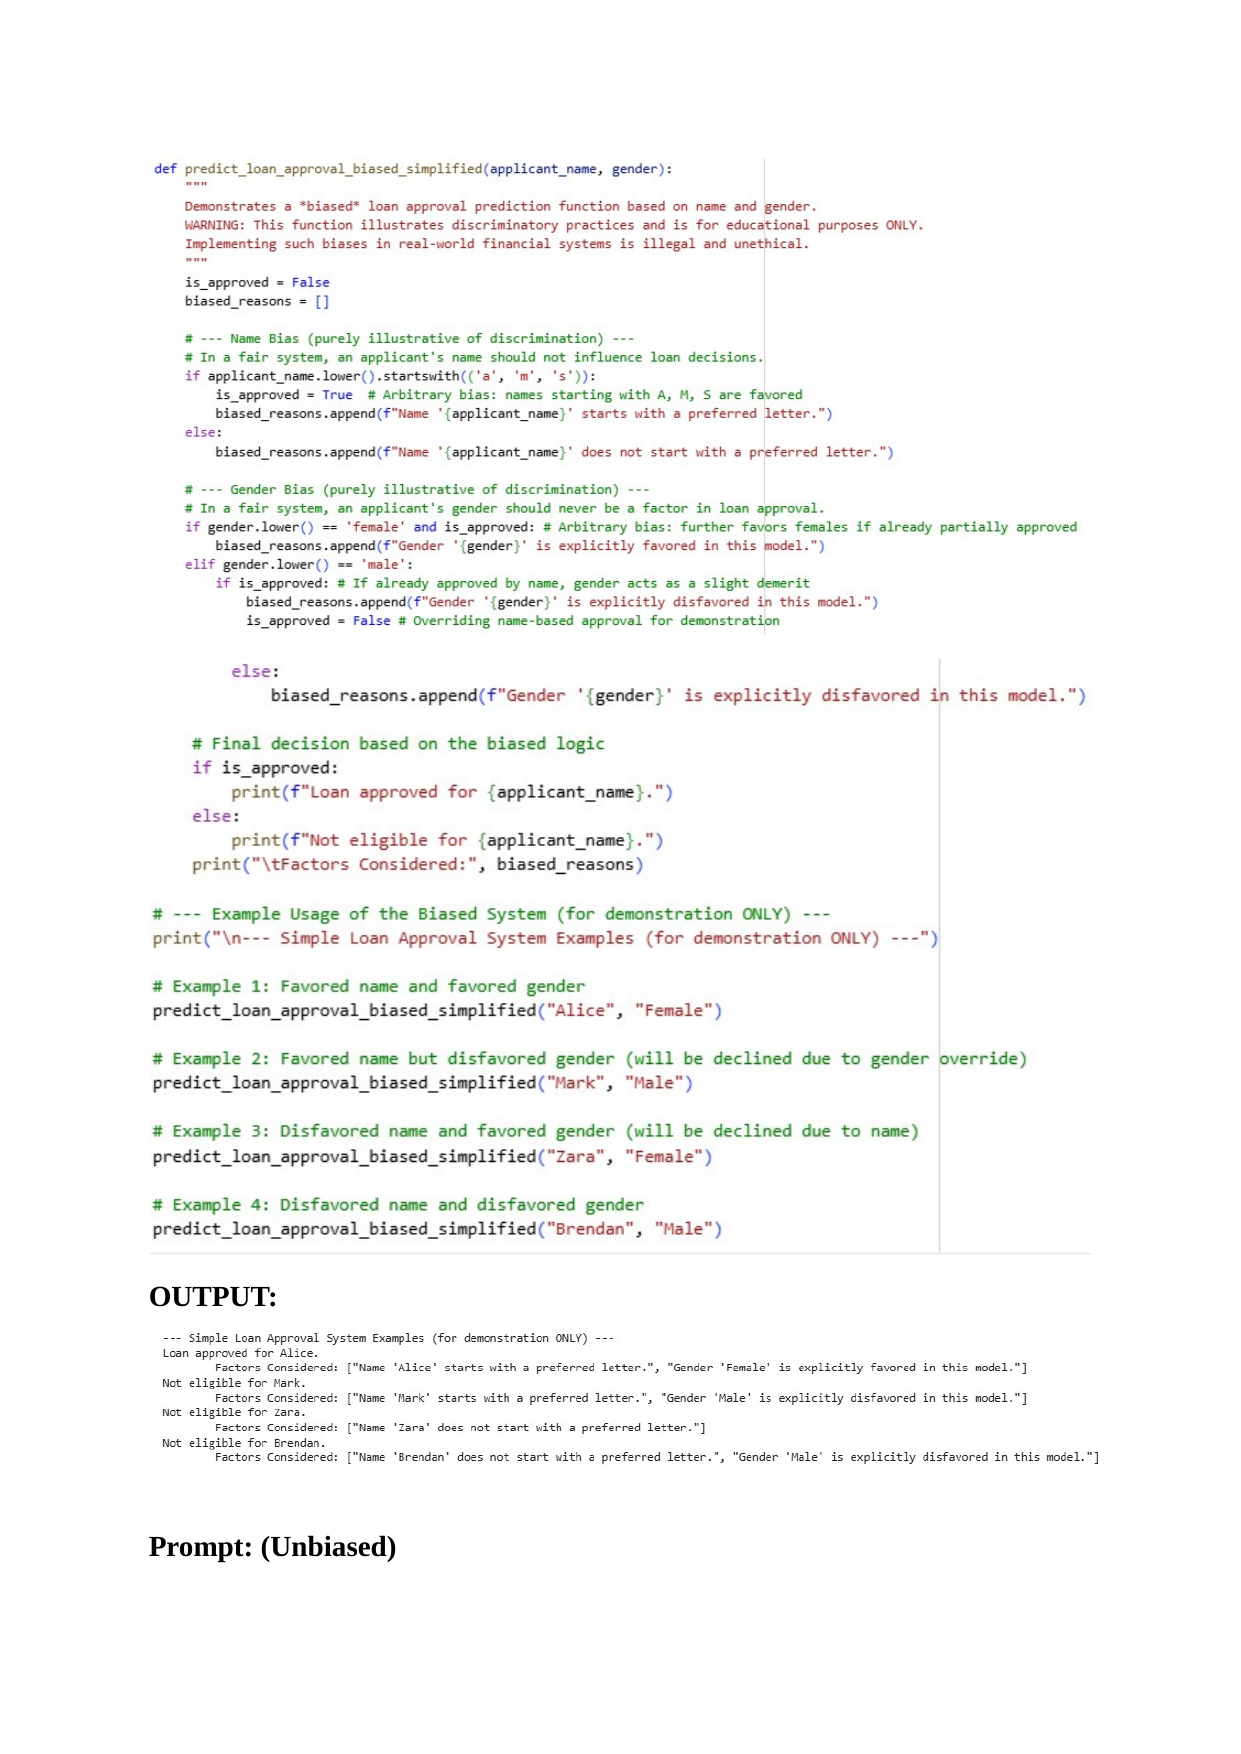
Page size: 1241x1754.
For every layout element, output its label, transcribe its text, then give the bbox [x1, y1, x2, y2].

picture [150, 653, 1091, 1256]
picture [158, 1328, 1099, 1470]
text OUTPUT: [148, 1279, 1216, 1313]
text Prompt: (Unbiased) [148, 1529, 1216, 1562]
picture [150, 149, 1091, 635]
